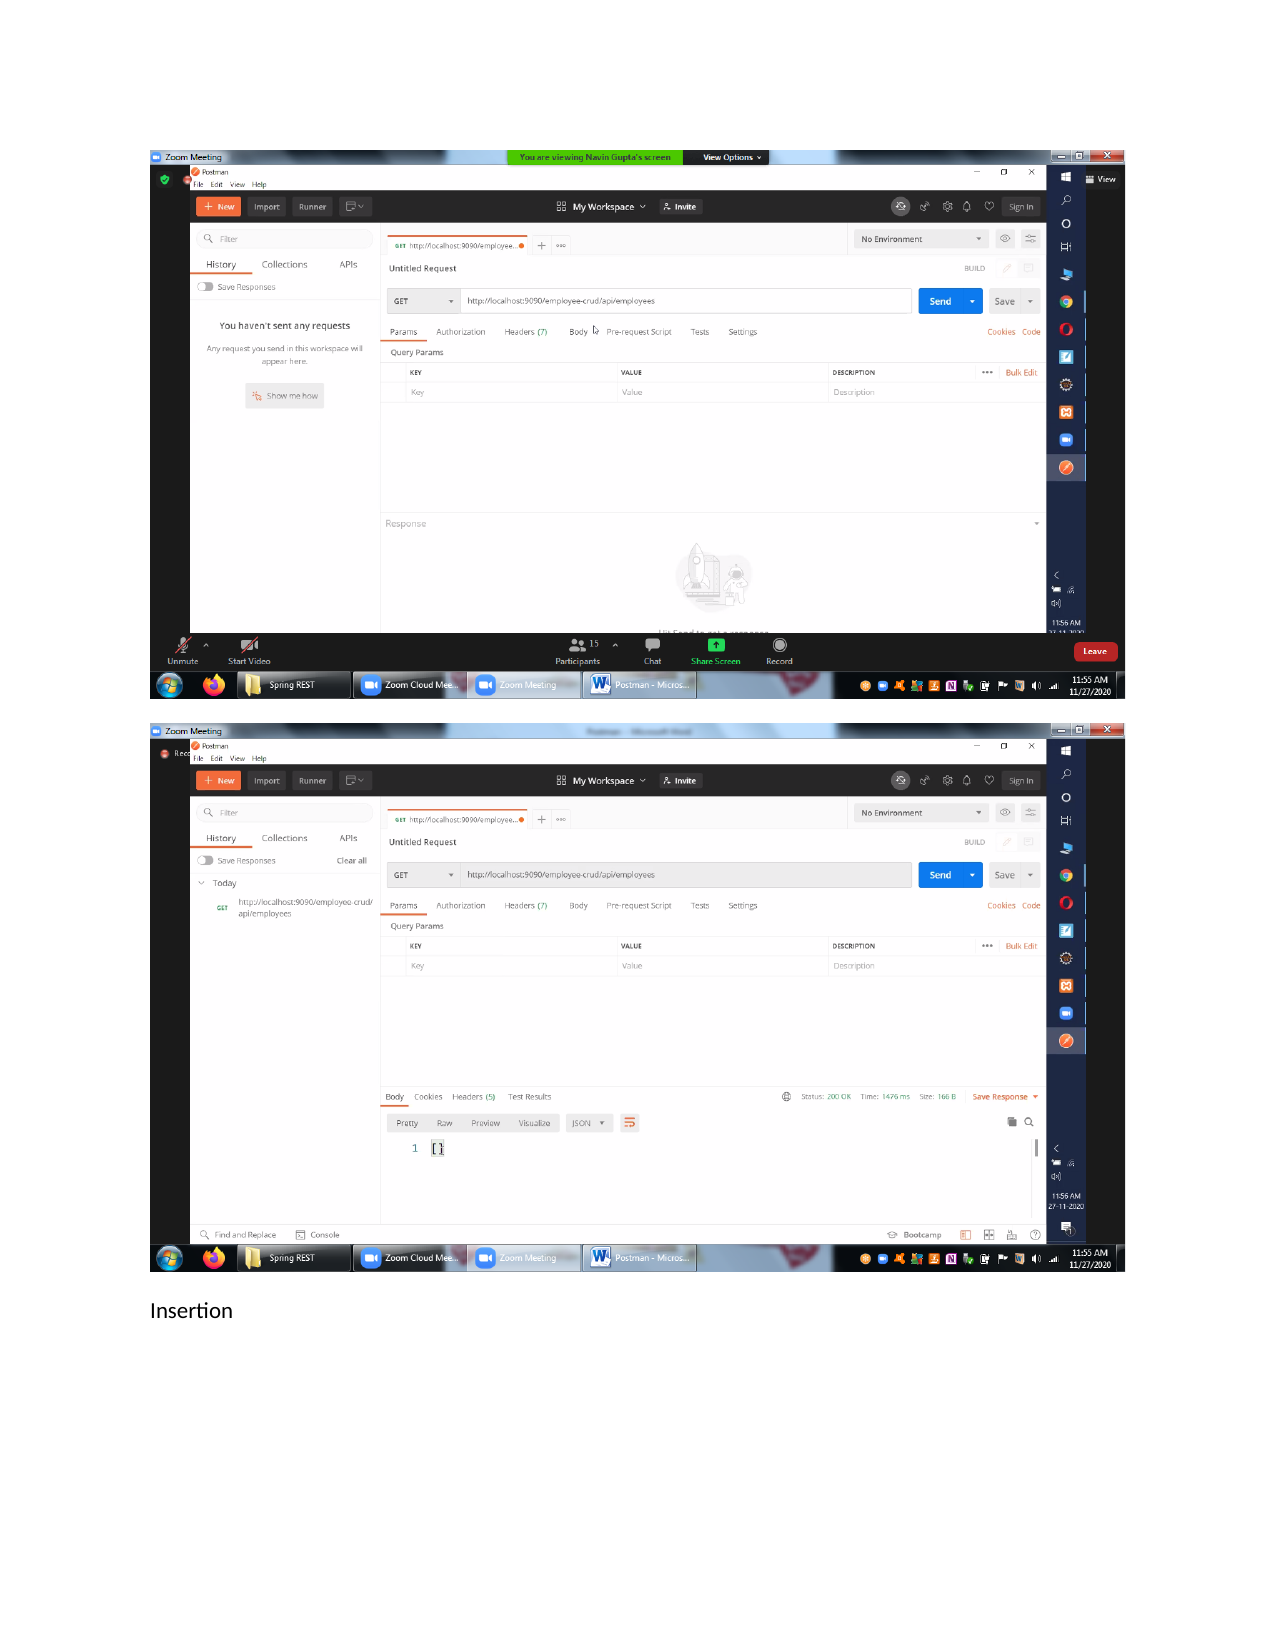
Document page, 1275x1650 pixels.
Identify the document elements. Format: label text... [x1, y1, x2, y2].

picture [150, 723, 1125, 1272]
text Insertion [150, 1296, 1125, 1324]
picture [150, 150, 1125, 699]
